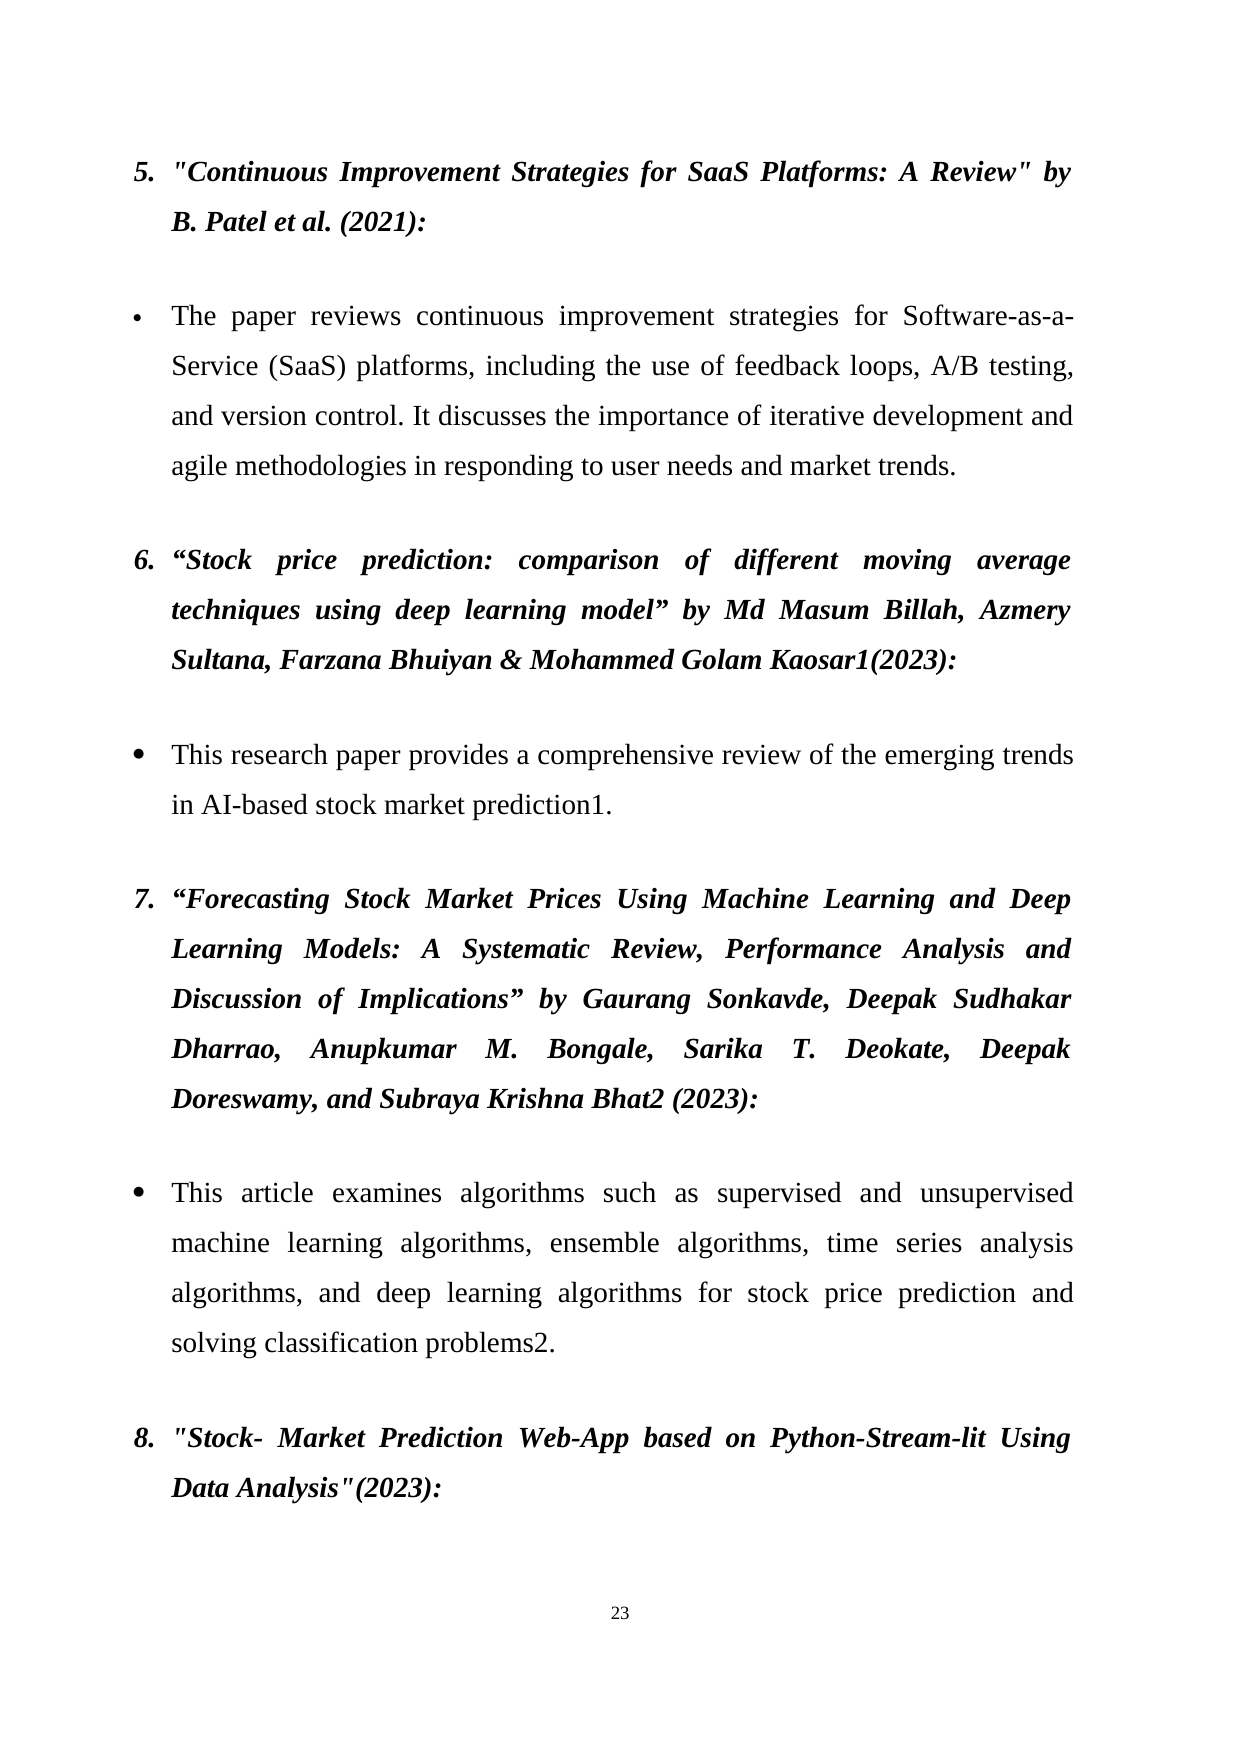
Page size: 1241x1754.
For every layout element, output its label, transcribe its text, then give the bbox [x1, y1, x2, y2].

list The paper reviews continuous improvement strategies for Software-as-a-Service (SaaS) platforms, including the use of feedback loops, A/B testing, and version control. It discusses the importance of iterative development and agile methodologies in responding to user needs and market trends. [133, 298, 1075, 481]
list "Continuous Improvement Strategies for SaaS Platforms: A Review" by B. Patel et al. (2021): [133, 154, 1075, 237]
list “Forecasting Stock Market Prices Using Machine Learning and Deep Learning Models: A Systematic Review, Performance Analysis and Discussion of Implications” by Gaurang Sonkavde, Deepak Sudhakar Dharrao, Anupkumar M. Bongale, Sarika T. Deokate, Deepak Doreswamy, and Subraya Krishna Bhat2 (2023): [133, 881, 1075, 1114]
list "Stock- Market Prediction Web-App based on Python-Stream-lit Using Data Analysis"(2023): [133, 1420, 1075, 1503]
list “Stock price prediction: comparison of different moving average techniques using deep learning model” by Md Masum Billah, Azmery Sultana, Farzana Bhuiyan & Mohammed Golam Kaosar1(2023): [133, 542, 1075, 676]
list This research paper provides a comprehensive review of the emerging trends in AI-based stock market prediction1. [133, 737, 1075, 820]
list This article examines algorithms such as supervised and unsupervised machine learning algorithms, ensemble algorithms, time series analysis algorithms, and deep learning algorithms for stock price prediction and solving classification problems2. [133, 1176, 1075, 1359]
